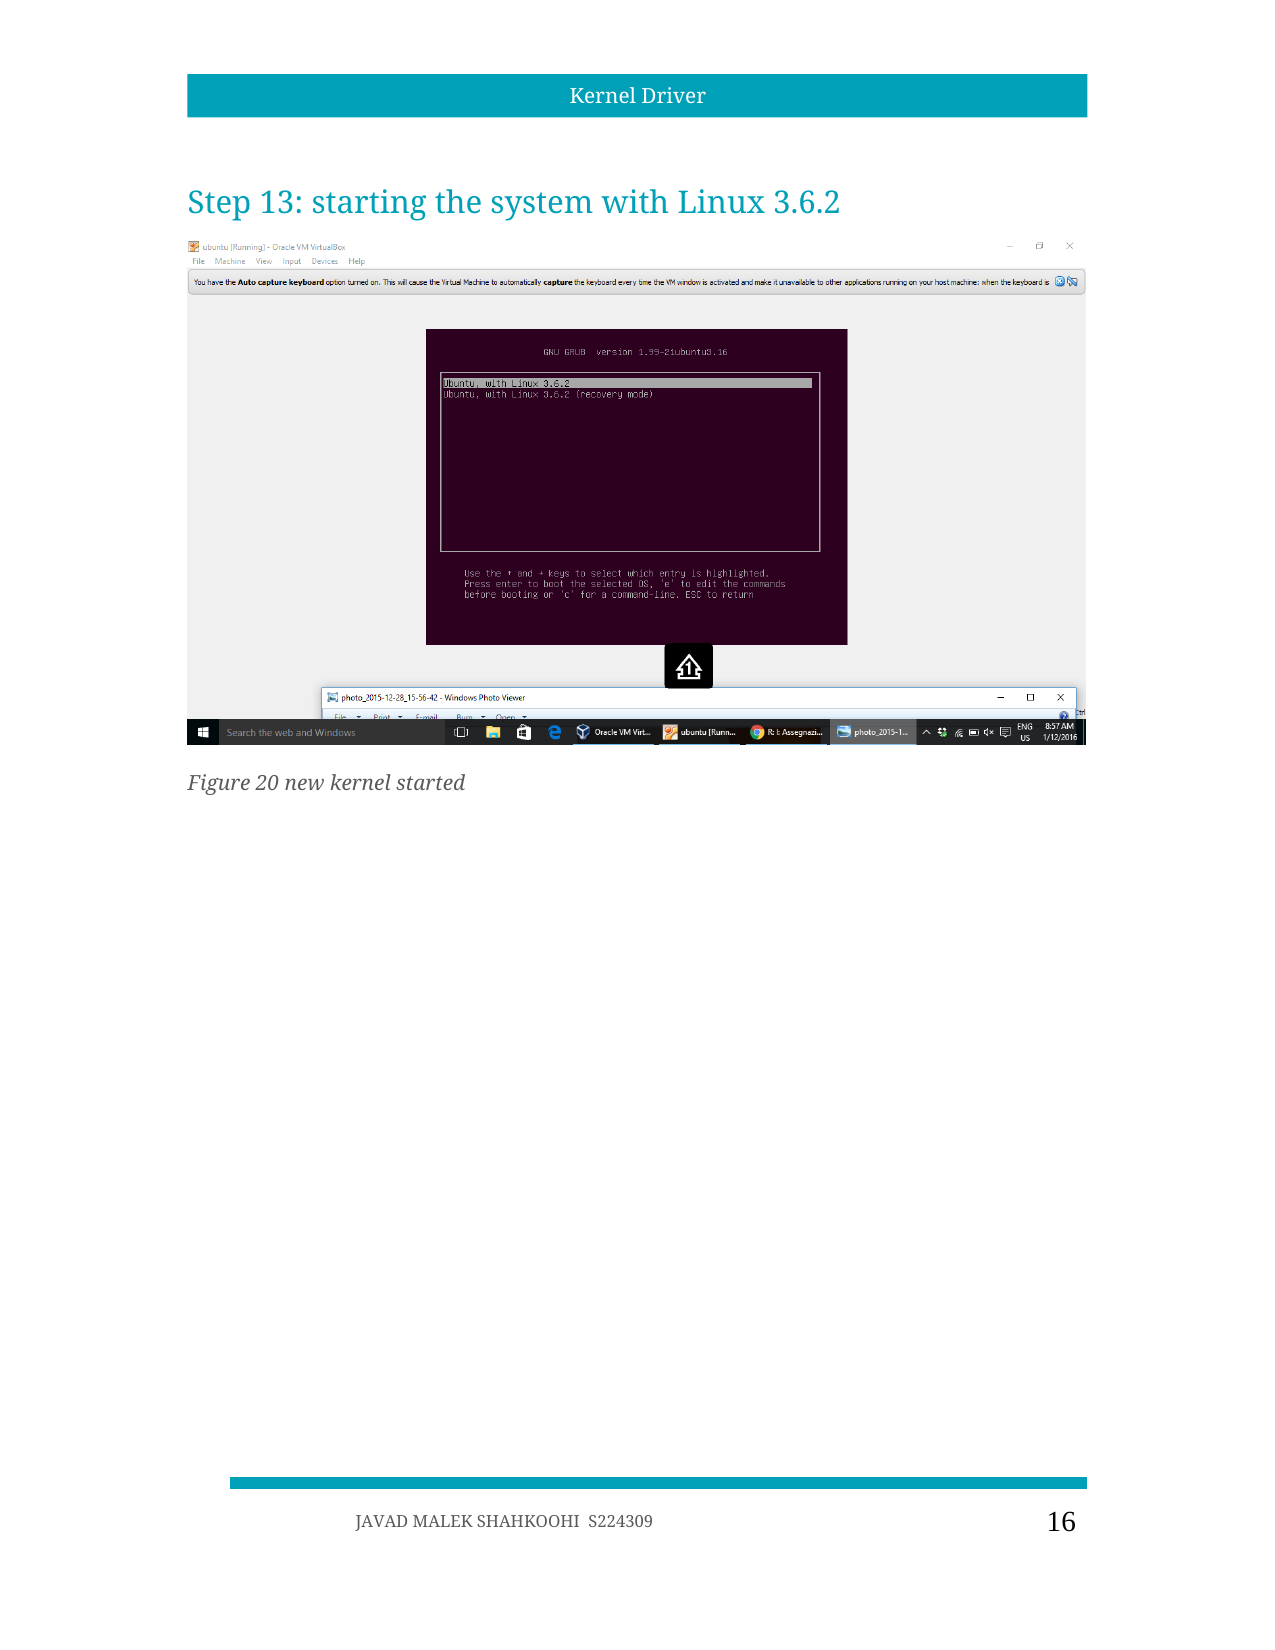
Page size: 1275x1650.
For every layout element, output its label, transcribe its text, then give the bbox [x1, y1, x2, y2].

picture [187, 239, 1086, 745]
subtitle Step 13: starting the system with Linux 3.6.2 [187, 180, 1087, 223]
text Figure 20 new kernel started [187, 768, 1087, 797]
